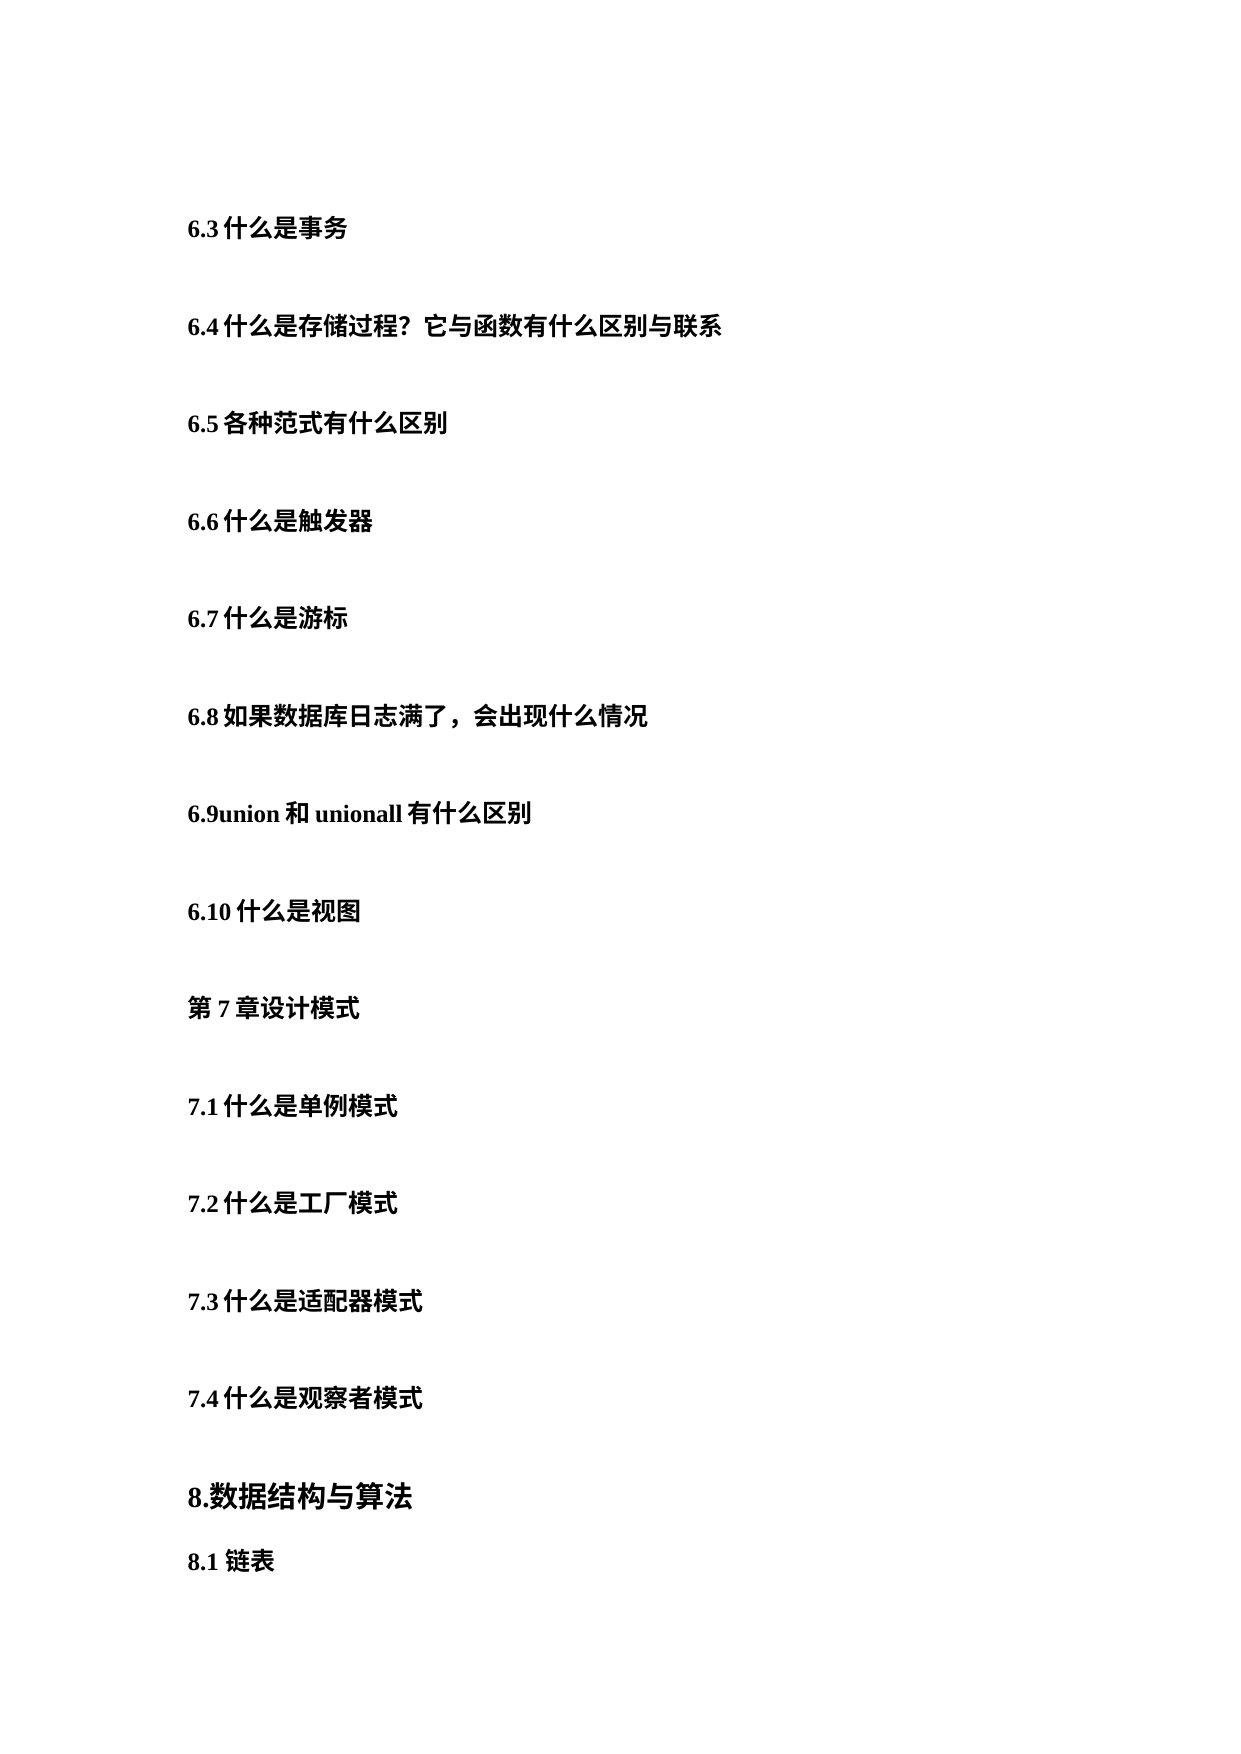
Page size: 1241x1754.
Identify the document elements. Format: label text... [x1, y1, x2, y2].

text 第7章设计模式 [187, 974, 1053, 1039]
text 7.2什么是工厂模式 [187, 1169, 1053, 1234]
text 6.8如果数据库日志满了，会出现什么情况 [187, 682, 1053, 747]
text 7.4什么是观察者模式 [187, 1364, 1053, 1429]
text 6.5各种范式有什么区别 [187, 389, 1053, 454]
text 7.3什么是适配器模式 [187, 1267, 1053, 1332]
text 6.4什么是存储过程？它与函数有什么区别与联系 [187, 292, 1053, 357]
text 6.6什么是触发器 [187, 487, 1053, 552]
text 6.3什么是事务 [187, 194, 1053, 259]
text 6.7什么是游标 [187, 584, 1053, 649]
text 7.1什么是单例模式 [187, 1072, 1053, 1137]
text 6.10什么是视图 [187, 877, 1053, 942]
text 6.9union和unionall有什么区别 [187, 779, 1053, 844]
text 8.数据结构与算法 [187, 1462, 1053, 1527]
text 8.1 链表 [187, 1527, 1053, 1592]
